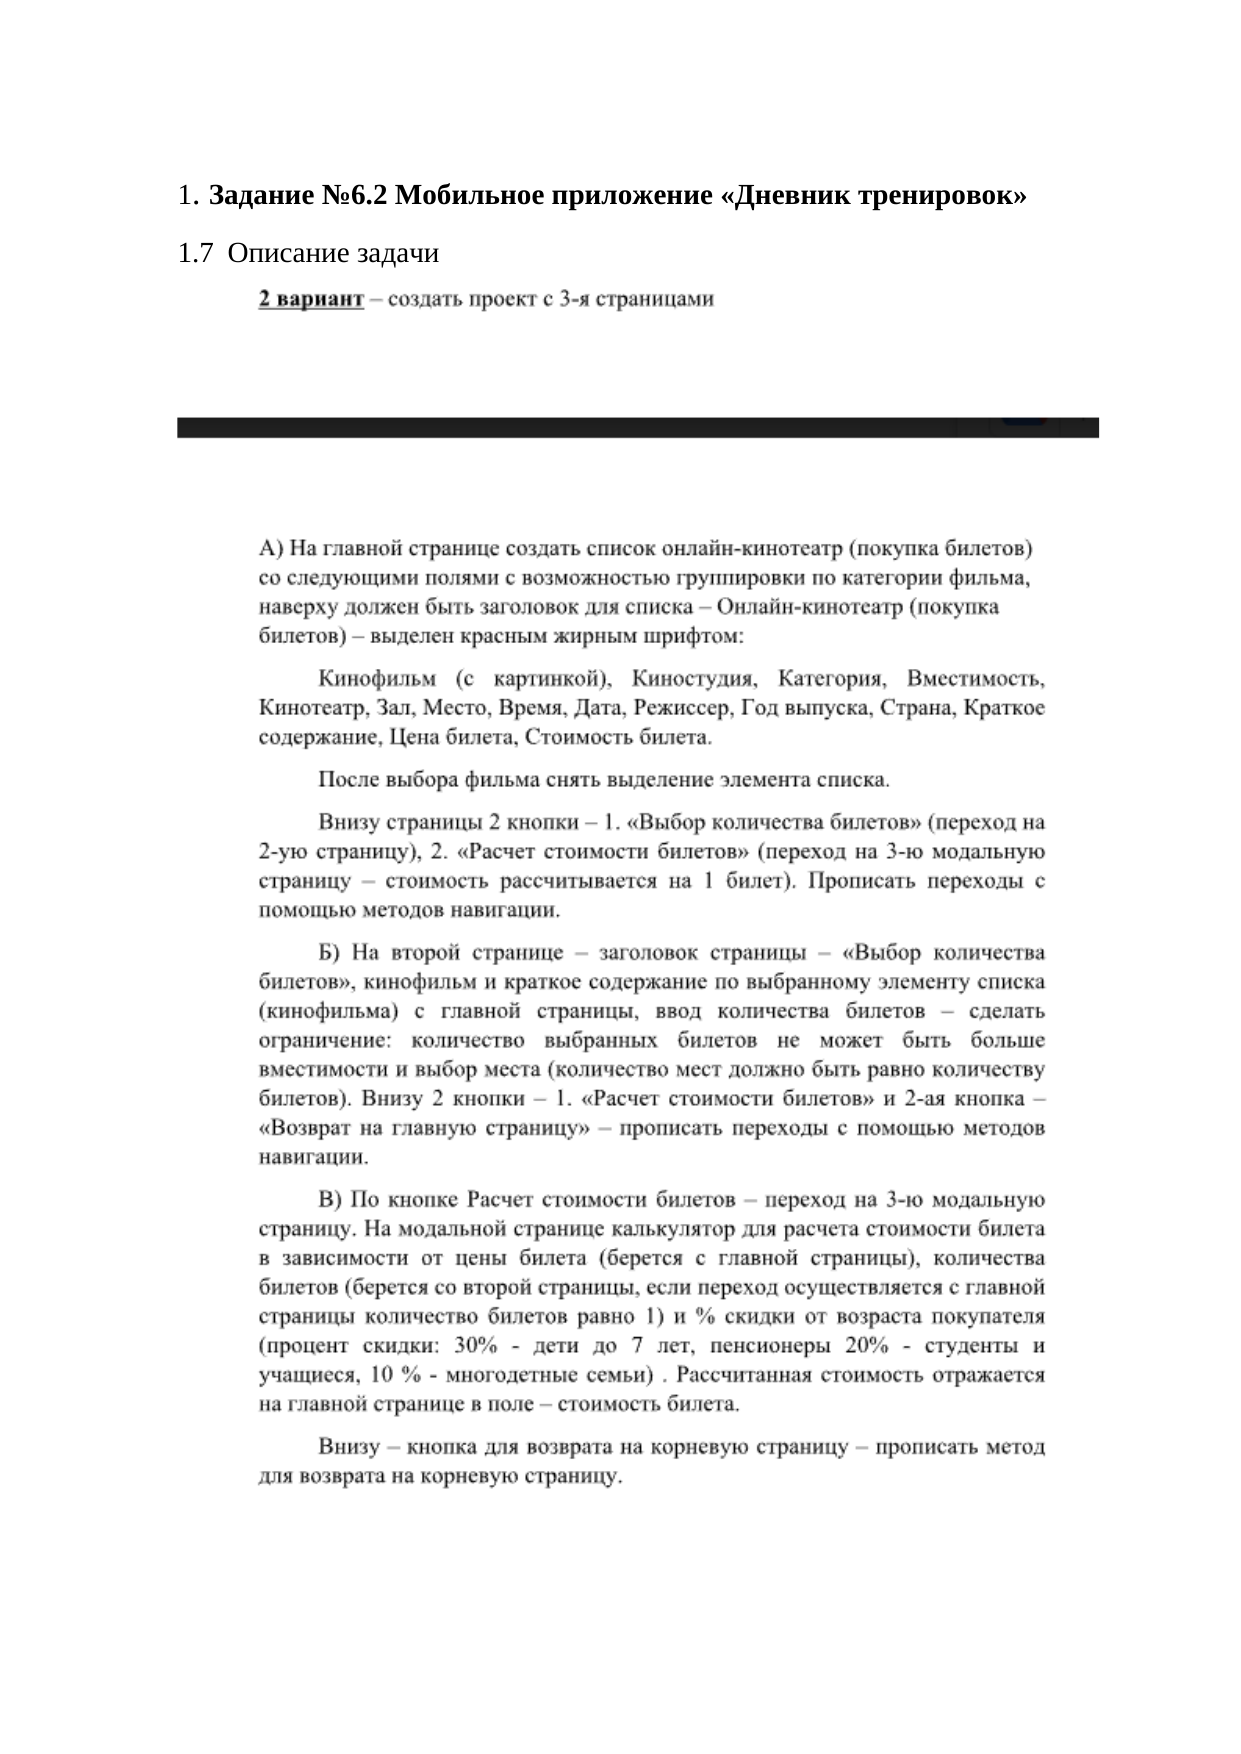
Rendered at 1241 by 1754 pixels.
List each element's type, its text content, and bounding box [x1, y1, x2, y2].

subtitle 1. Задание №6.2 Мобильное приложение «Дневник тренировок» [177, 173, 1152, 212]
picture [177, 285, 1100, 1495]
subtitle Описание задачи [177, 235, 1152, 268]
